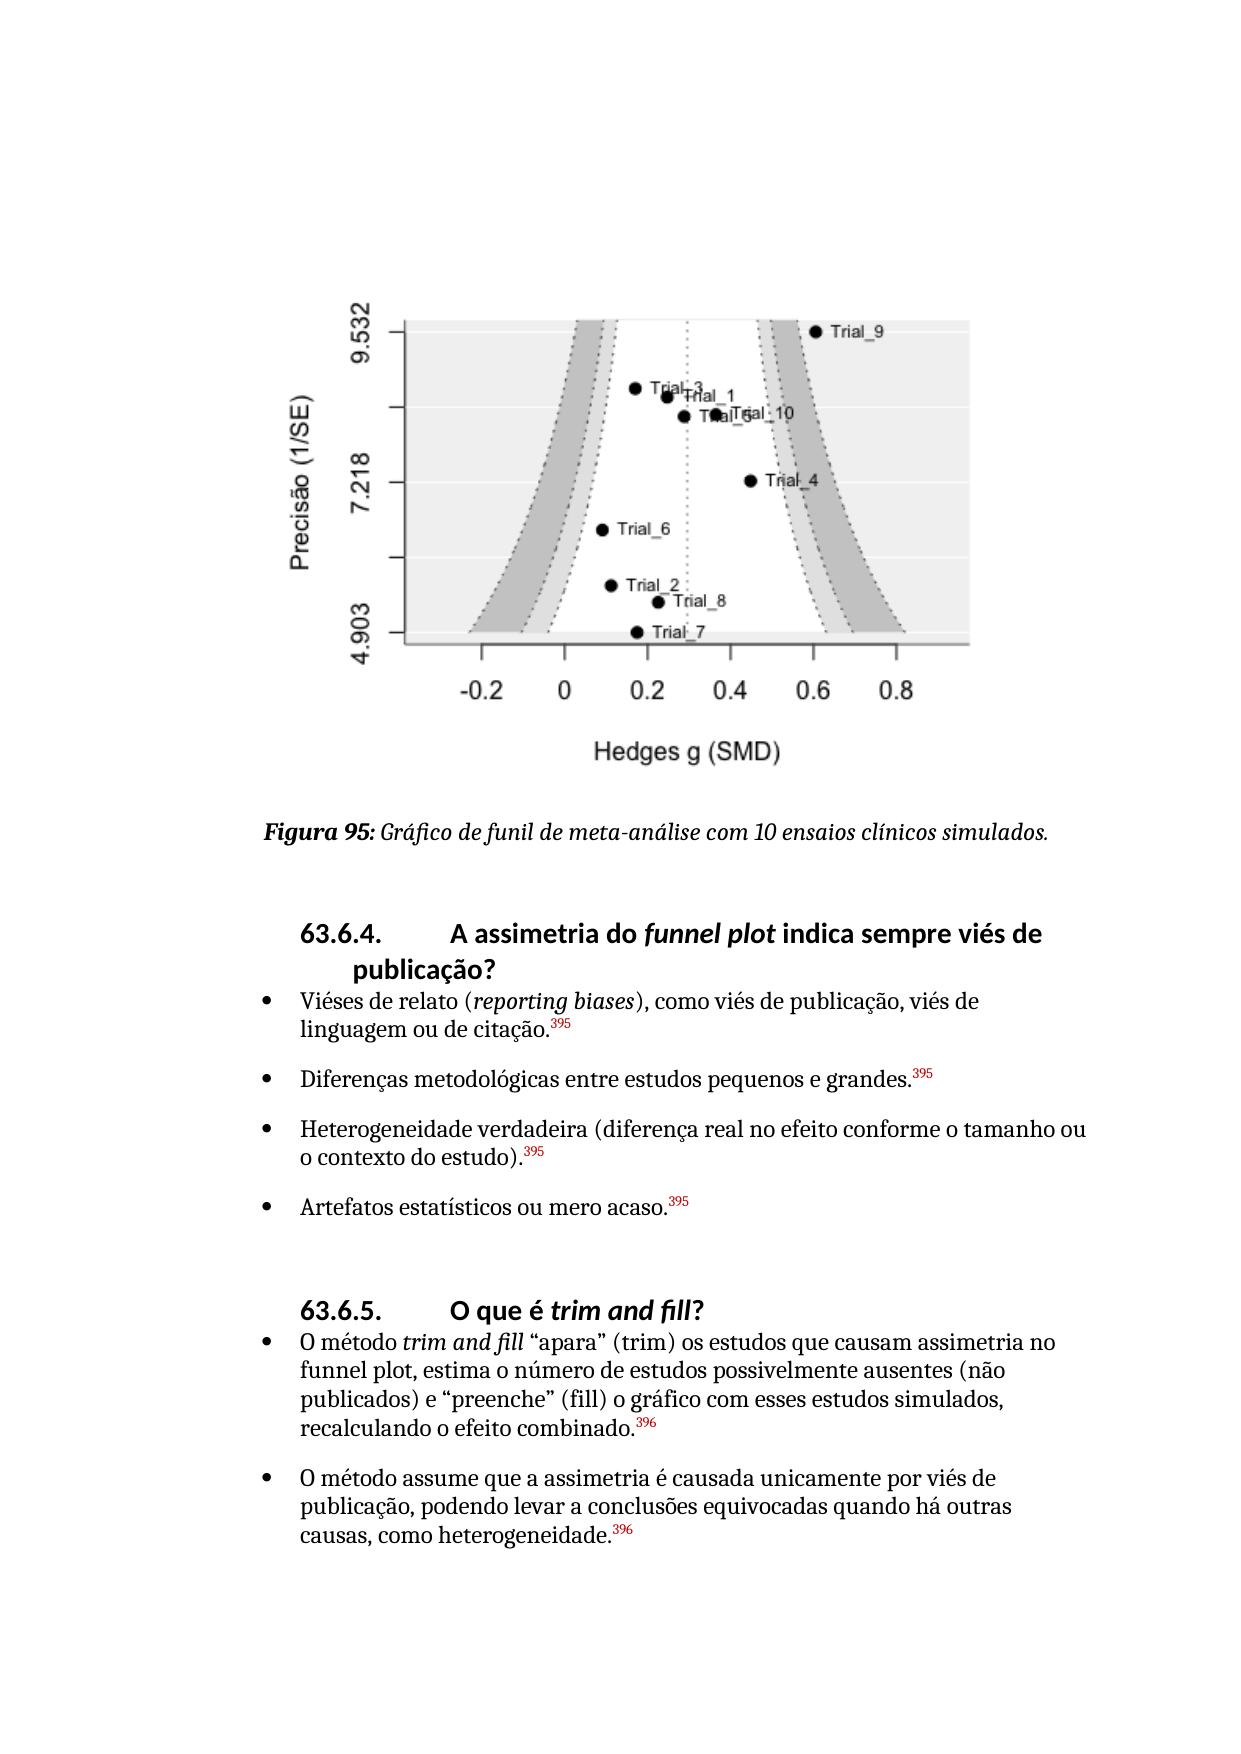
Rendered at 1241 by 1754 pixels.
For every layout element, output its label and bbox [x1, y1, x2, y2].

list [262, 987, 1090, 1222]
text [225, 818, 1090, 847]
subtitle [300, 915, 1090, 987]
picture [282, 197, 1033, 798]
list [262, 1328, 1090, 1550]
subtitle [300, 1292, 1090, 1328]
